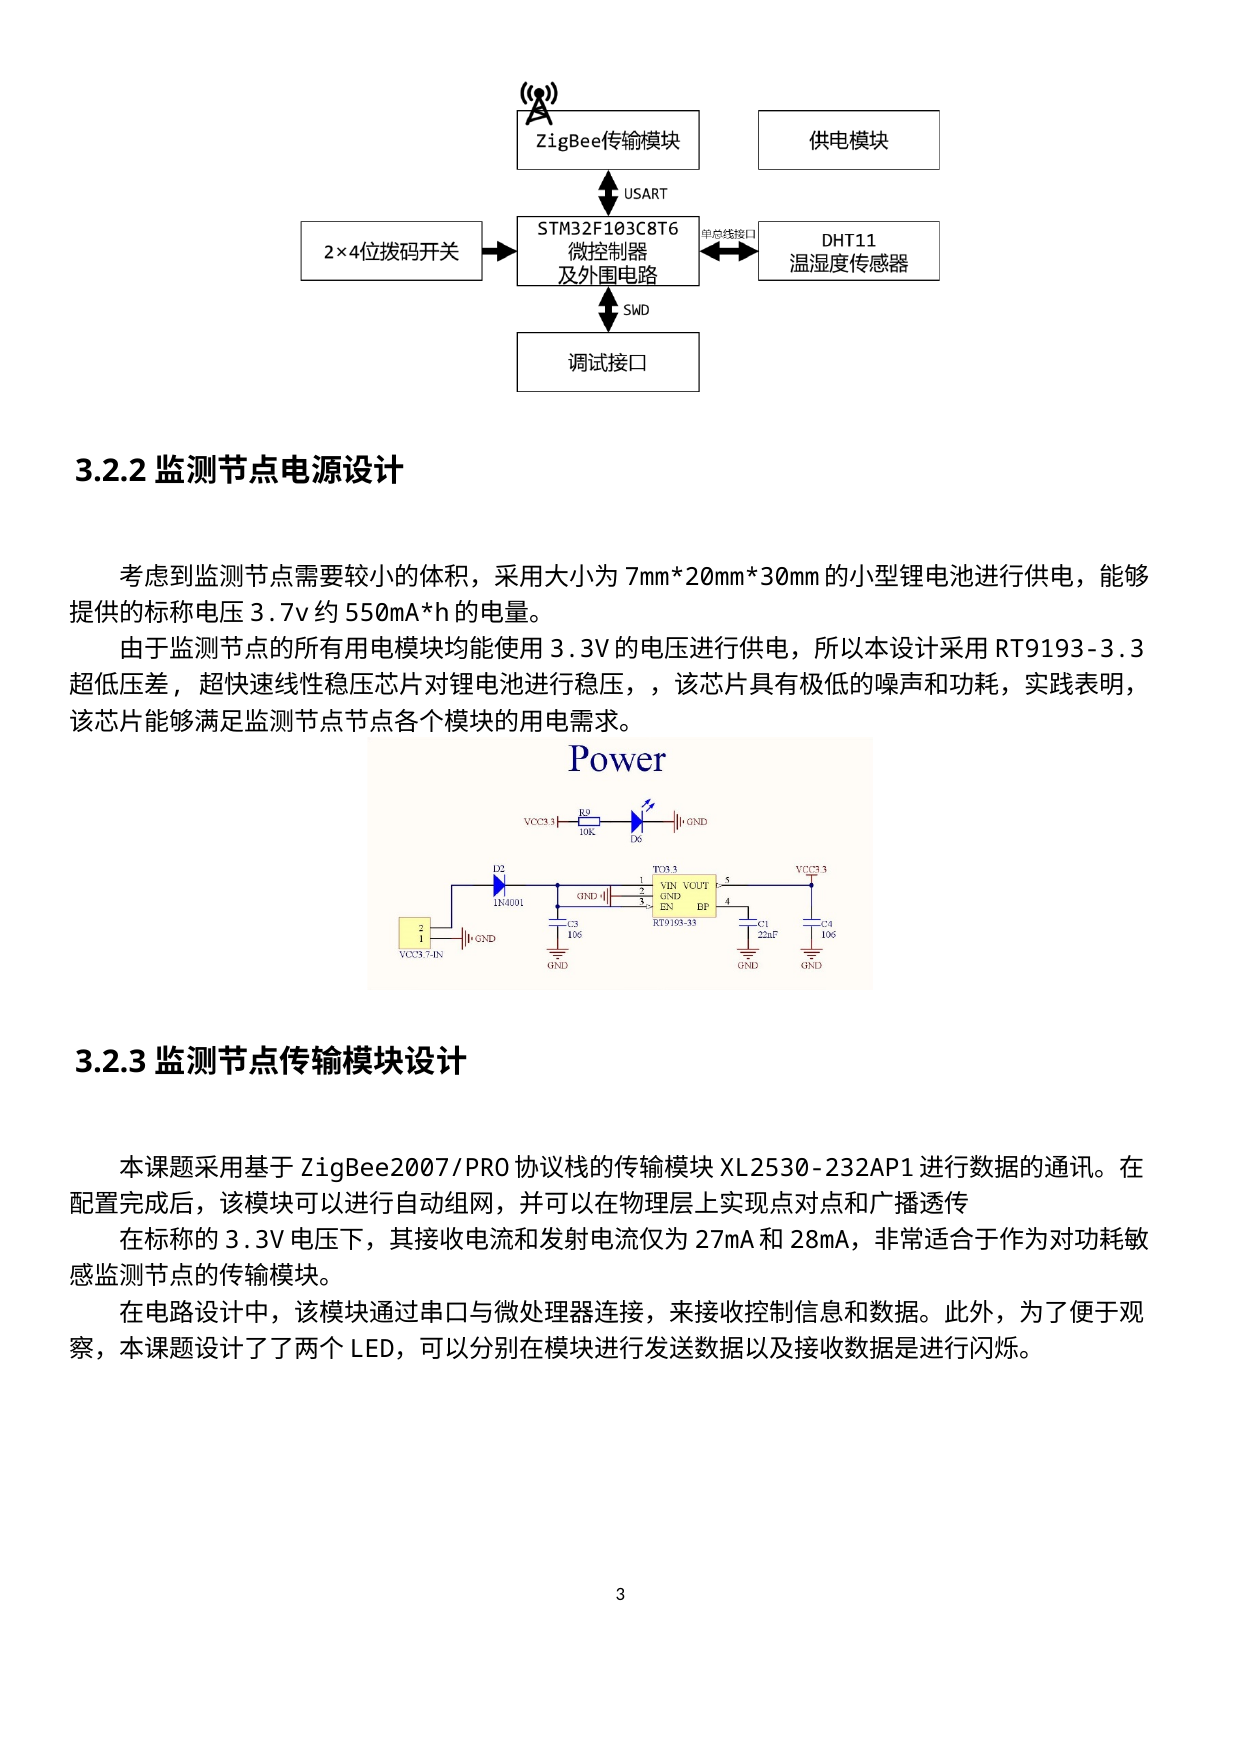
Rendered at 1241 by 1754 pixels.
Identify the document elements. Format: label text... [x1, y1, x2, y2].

text 本课题采用基于ZigBee2007/PRO协议栈的传输模块XL2530-232AP1进行数据的通讯。在配置完成后，该模块可以进行自动组网，并可以在物理层上实现点对点和广播透传 [69, 1147, 1165, 1219]
text 监测节点电源设计 [75, 435, 1165, 500]
picture [300, 81, 940, 392]
text 监测节点传输模块设计 [75, 1026, 1165, 1091]
text 由于监测节点的所有用电模块均能使用3.3V的电压进行供电，所以本设计采用RT9193-3.3超低压差, 超快速线性稳压芯片对锂电池进行稳压，，该芯片具有极低的噪声和功耗，实践表明，该芯片能够满足监测节点节点各个模块的用电需求。 [69, 628, 1165, 737]
text 考虑到监测节点需要较小的体积，采用大小为7mm*20mm*30mm的小型锂电池进行供电，能够提供的标称电压3.7v约550mA*h的电量。 [69, 556, 1165, 628]
text 在电路设计中，该模块通过串口与微处理器连接，来接收控制信息和数据。此外，为了便于观察，本课题设计了了两个LED，可以分别在模块进行发送数据以及接收数据是进行闪烁。 [69, 1292, 1165, 1364]
text 在标称的3.3V电压下，其接收电流和发射电流仅为27mA和28mA，非常适合于作为对功耗敏感监测节点的传输模块。 [69, 1219, 1165, 1292]
picture [367, 737, 873, 990]
